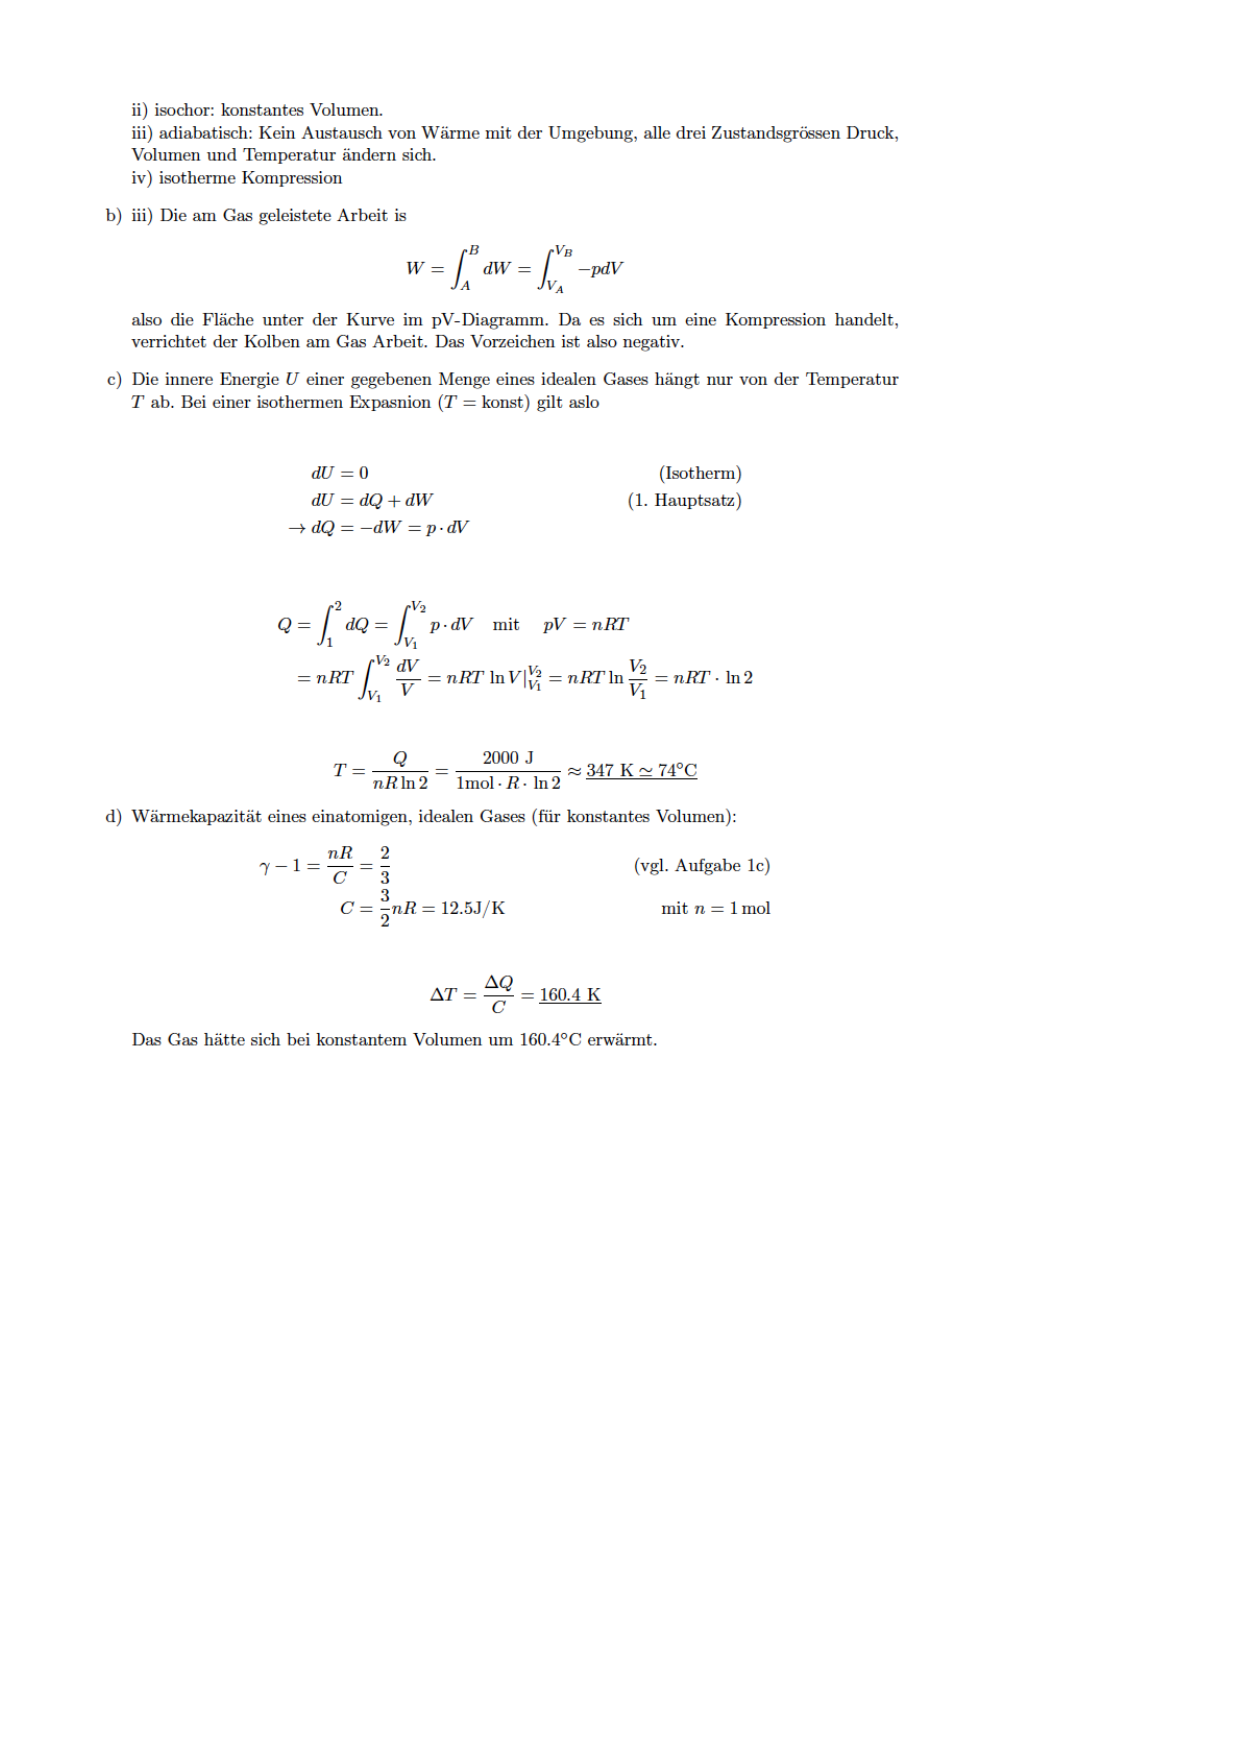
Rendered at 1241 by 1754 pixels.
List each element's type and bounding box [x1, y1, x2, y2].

picture [75, 75, 953, 1082]
